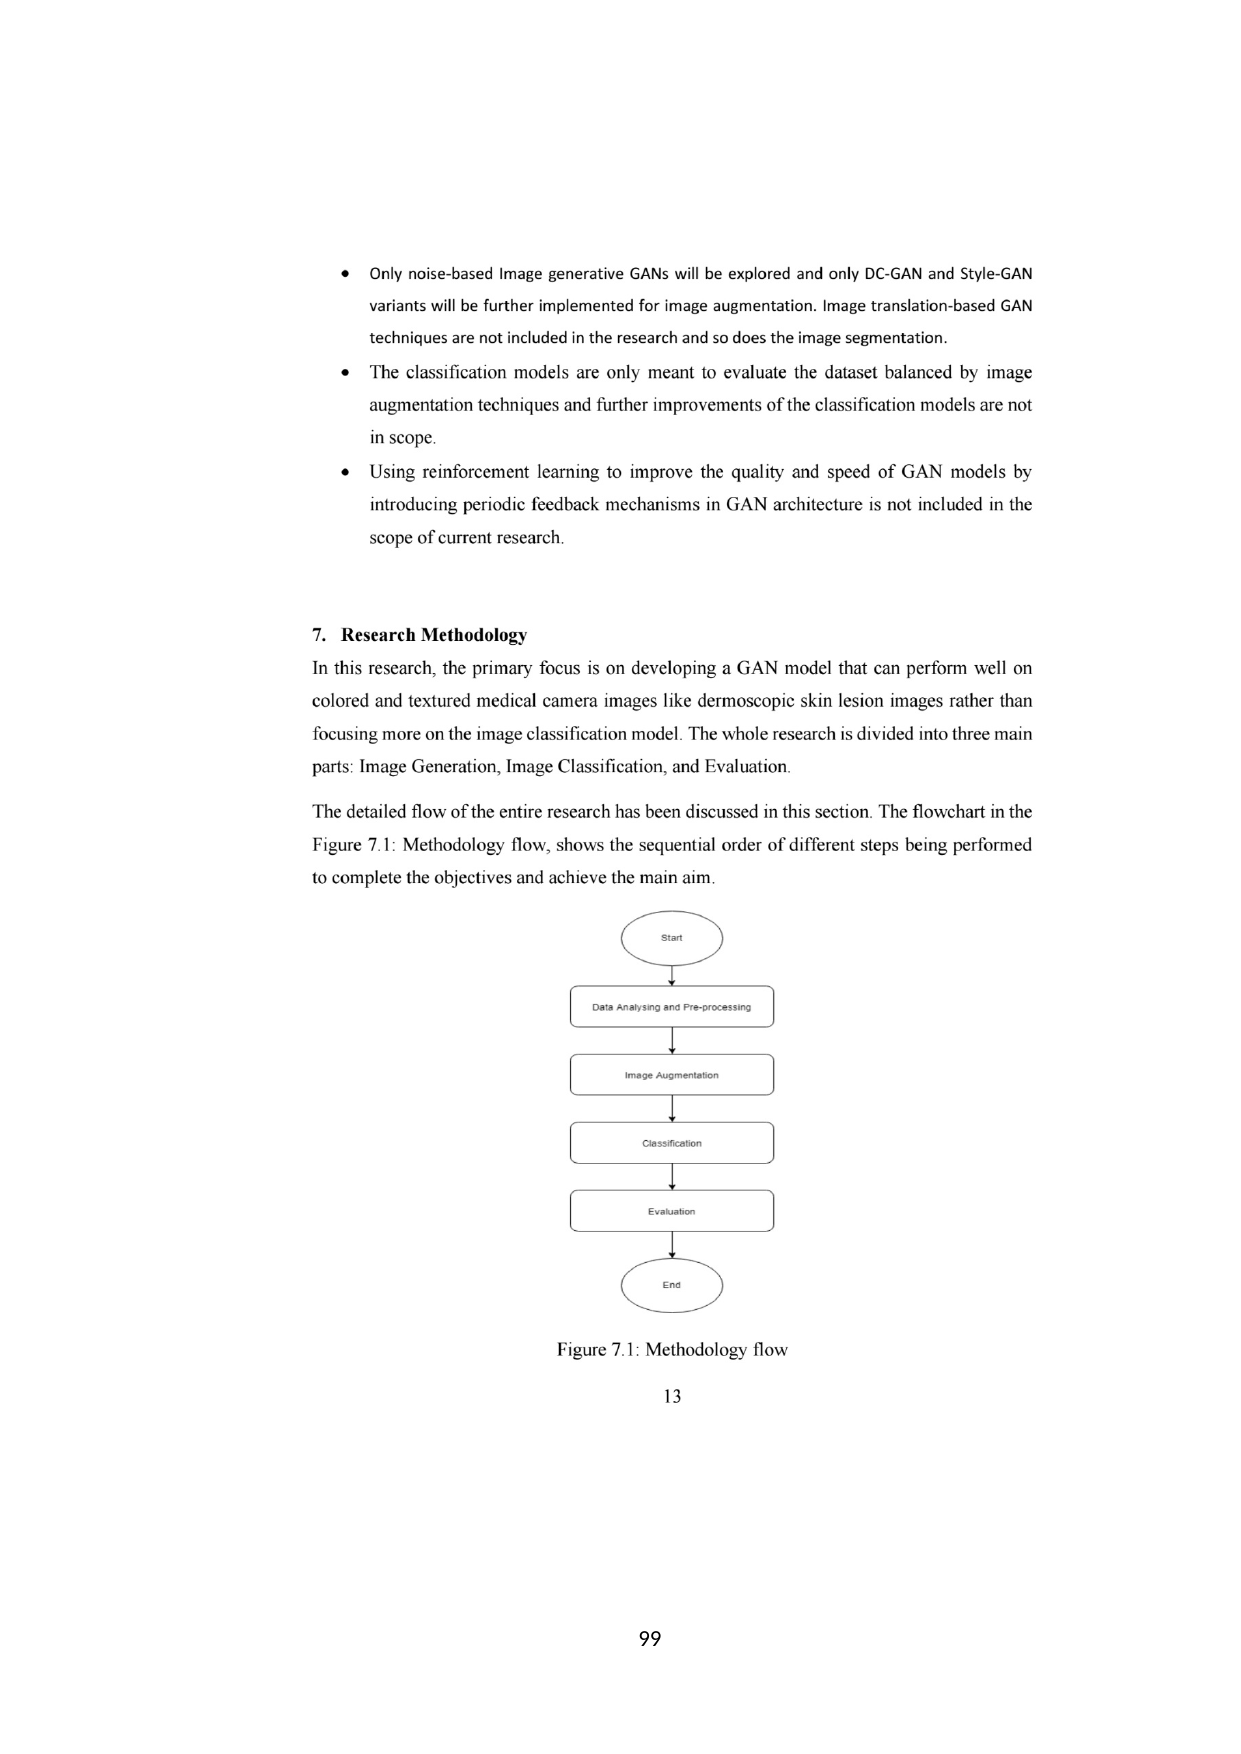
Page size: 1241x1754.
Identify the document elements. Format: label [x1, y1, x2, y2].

picture [177, 147, 1122, 1484]
